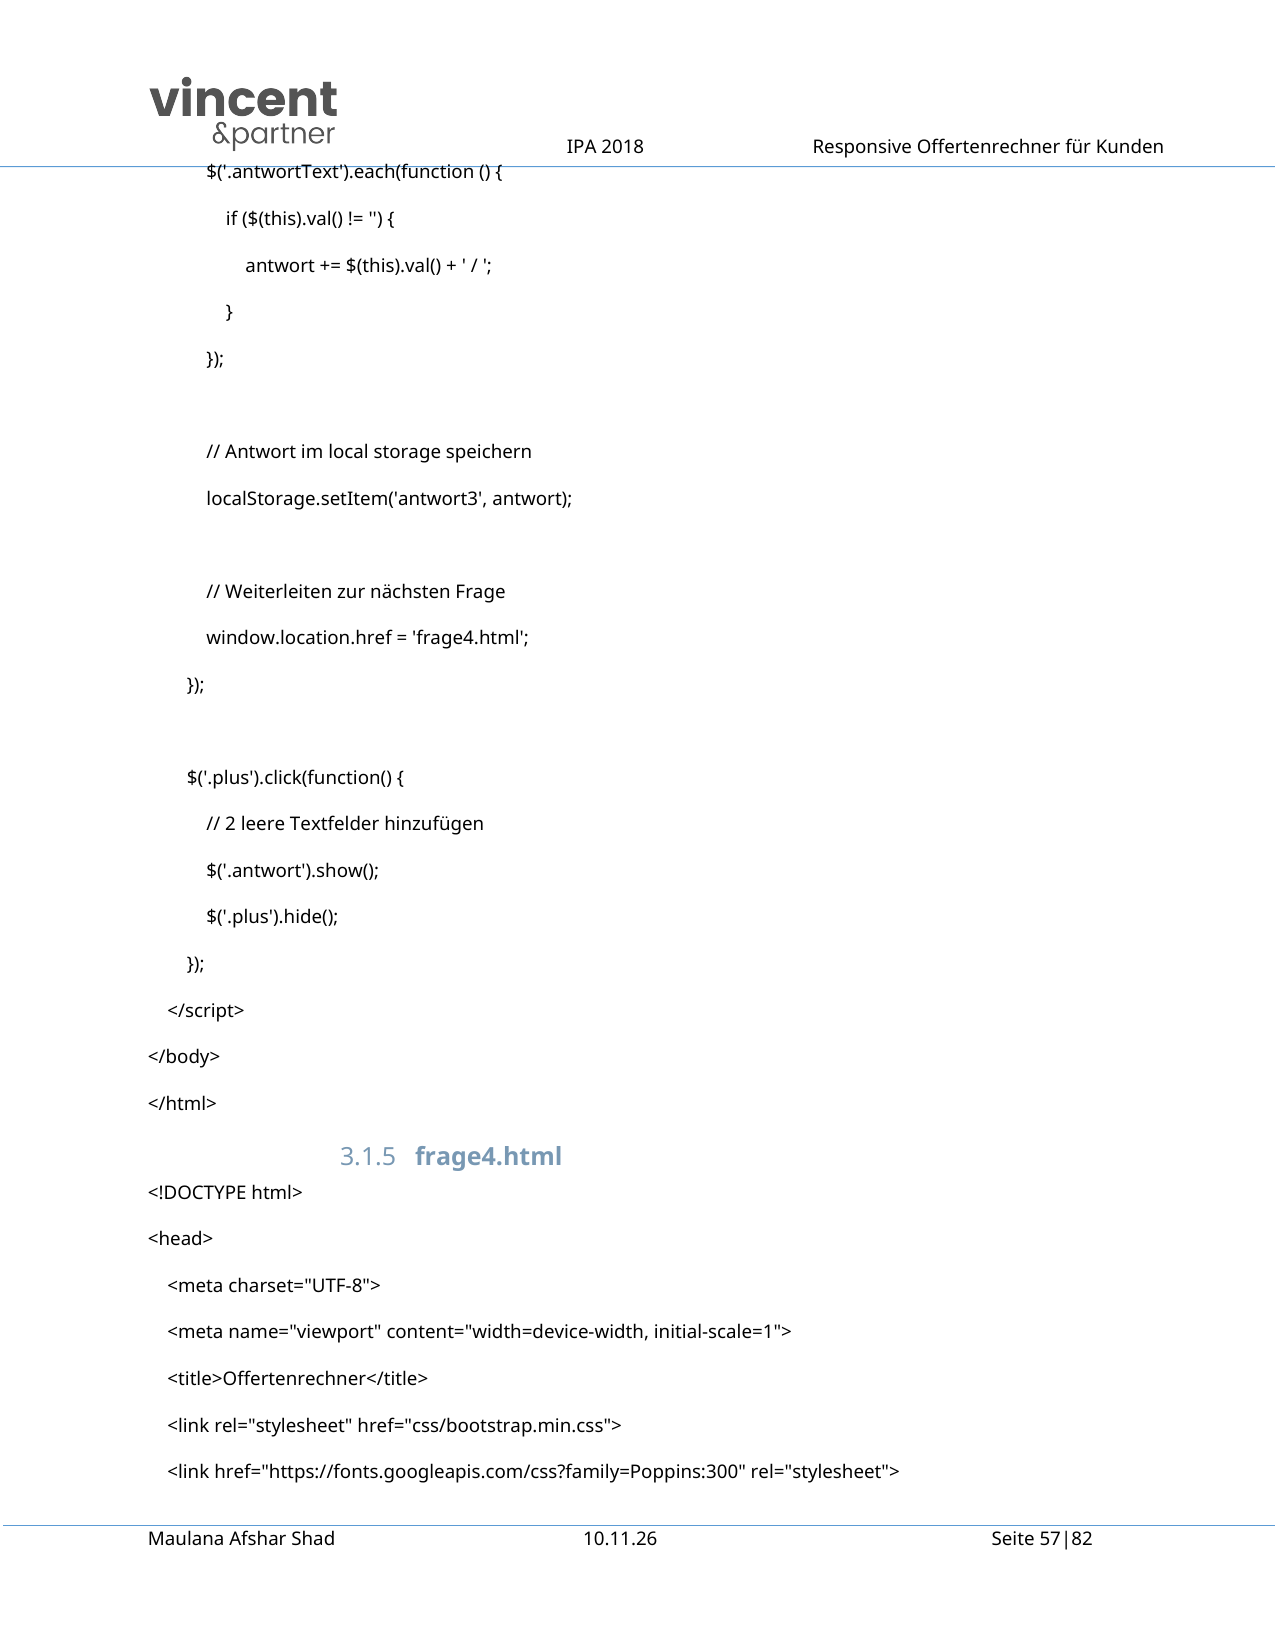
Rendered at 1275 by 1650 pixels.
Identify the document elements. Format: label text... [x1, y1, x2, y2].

text <!DOCTYPE html> [148, 1179, 1127, 1204]
text if ($(this).val() != '') { [148, 205, 1127, 231]
text $('.antwort').show(); [148, 857, 1127, 883]
text $('.plus').click(function() { [148, 764, 1127, 790]
text // Antwort im local storage speichern [148, 438, 1127, 464]
text }); [148, 671, 1127, 697]
text $('.antwortText').each(function () { [148, 159, 1127, 184]
subtitle frage4.html [340, 1139, 1127, 1173]
text // 2 leere Textfelder hinzufügen [148, 811, 1127, 836]
text $('.plus').hide(); [148, 904, 1127, 929]
text }); [148, 345, 1127, 371]
text </script> [148, 997, 1127, 1022]
text <title>Offertenrechner</title> [148, 1365, 1127, 1391]
picture [147, 73, 338, 154]
text <meta charset="UTF-8"> [148, 1272, 1127, 1298]
text </html> [148, 1090, 1127, 1116]
text antwort += $(this).val() + ' / '; [148, 252, 1127, 277]
text window.location.href = 'frage4.html'; [148, 624, 1127, 650]
text // Weiterleiten zur nächsten Frage [148, 578, 1127, 603]
text <link rel="stylesheet" href="css/bootstrap.min.css"> [148, 1412, 1127, 1437]
text </body> [148, 1043, 1127, 1069]
text <head> [148, 1226, 1127, 1251]
text } [148, 298, 1127, 324]
text <meta name="viewport" content="width=device-width, initial-scale=1"> [148, 1319, 1127, 1344]
text <link href="https://fonts.googleapis.com/css?family=Poppins:300" rel="stylesheet"> [148, 1458, 1127, 1484]
text }); [148, 950, 1127, 976]
text localStorage.setItem('antwort3', antwort); [148, 485, 1127, 510]
